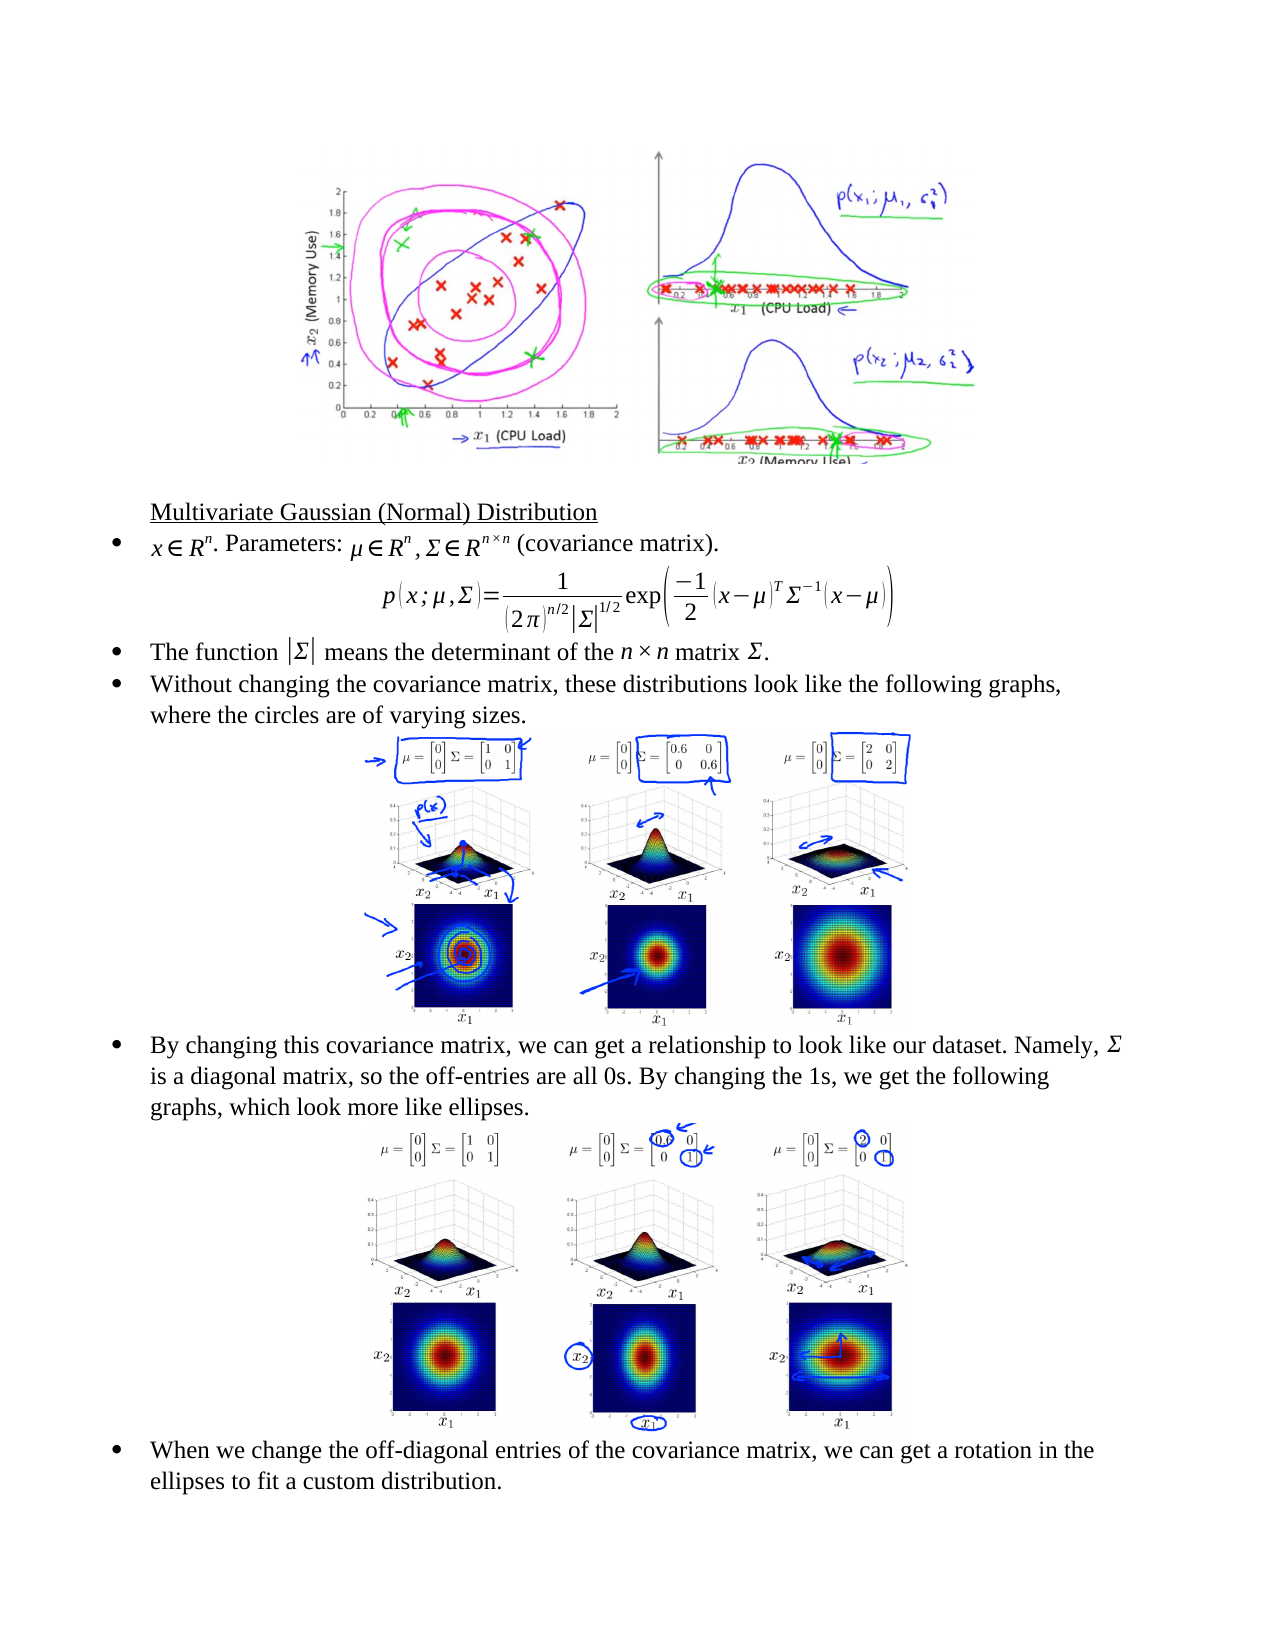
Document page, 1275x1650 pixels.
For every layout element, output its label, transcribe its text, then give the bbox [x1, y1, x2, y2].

list . Parameters: (covariance matrix). [112, 528, 1125, 562]
list When we change the off-diagonal entries of the covariance matrix, we can get a rotation in the ellipses to fit a custom distribution. [112, 1435, 1125, 1495]
list Multivariate Gaussian (Normal) Distribution [150, 497, 1125, 526]
picture [365, 1123, 910, 1433]
picture [362, 731, 913, 1028]
list The function means the determinant of the matrix . [112, 636, 1125, 667]
list By changing this covariance matrix, we can get a relationship to look like our dataset. Namely, is a diagonal matrix, so the off-entries are all 0s. By changing the 1s, we get the following graphs, which look more like ellipses. [112, 1030, 1125, 1121]
list Without changing the covariance matrix, these distributions look like the following graphs, where the circles are of varying sizes. [112, 669, 1125, 729]
picture [300, 150, 976, 464]
